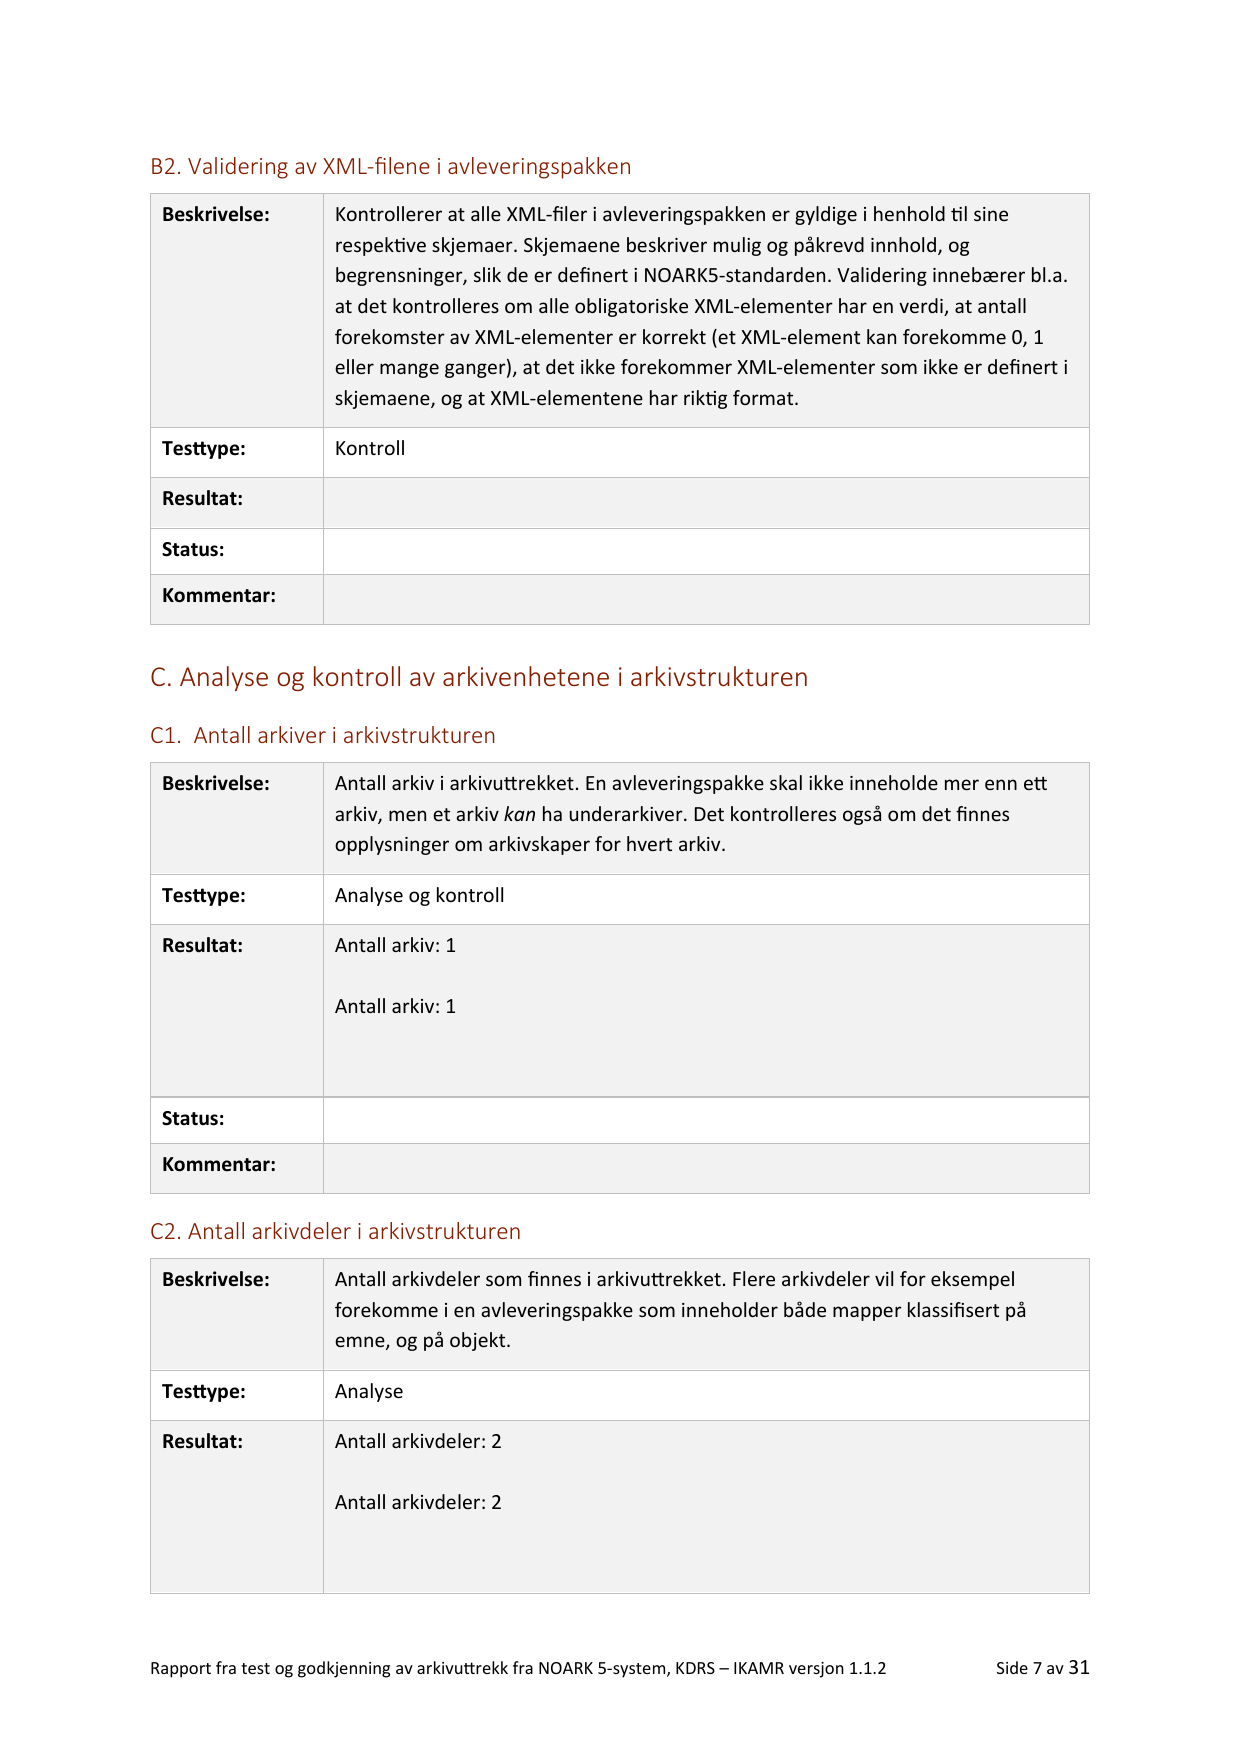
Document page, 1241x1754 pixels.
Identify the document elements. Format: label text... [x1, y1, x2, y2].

subtitle C1. Antall arkiver i arkivstrukturen [150, 719, 1090, 749]
table_cell Kommentar: [151, 575, 323, 624]
subtitle B2. Validering av XML-filene i avleveringspakken [150, 150, 1090, 181]
table_header Beskrivelse: [151, 763, 323, 873]
table_header Antall arkiv i arkivuttrekket. En avleveringspakke skal ikke inneholde mer enn ett arkiv, men et arkiv kan ha underarkiver. Det kontrolleres også om det finnes opplysninger om arkivskaper for hvert arkiv. [324, 763, 1089, 873]
table_cell Antall arkivdeler: 2 Antall arkivdeler: 2 [324, 1421, 1089, 1592]
table_header Beskrivelse: [151, 194, 323, 427]
table_cell [324, 478, 1089, 527]
subtitle C. Analyse og kontroll av arkivenhetene i arkivstrukturen [150, 658, 1090, 694]
table_cell [324, 1098, 1089, 1143]
table_cell Status: [151, 1098, 323, 1143]
table_cell Resultat: [151, 1421, 323, 1592]
table_header Kontrollerer at alle XML-filer i avleveringspakken er gyldige i henhold til sine respektive skjemaer. Skjemaene beskriver mulig og påkrevd innhold, og begrensninger, slik de er definert i NOARK5-standarden. Validering innebærer bl.a. at det kontrolleres om alle obligatoriske XML-elementer har en verdi, at antall forekomster av XML-elementer er korrekt (et XML-element kan forekomme 0, 1 eller mange ganger), at det ikke forekommer XML-elementer som ikke er definert i skjemaene, og at XML-elementene har riktig format. [324, 194, 1089, 427]
table_cell Analyse og kontroll [324, 875, 1089, 924]
table_cell [324, 529, 1089, 574]
table_cell Analyse [324, 1371, 1089, 1420]
table_cell Testtype: [151, 1371, 323, 1420]
table_cell Resultat: [151, 925, 323, 1096]
table_cell Kommentar: [151, 1144, 323, 1193]
table_cell Status: [151, 529, 323, 574]
table_cell [324, 575, 1089, 624]
table_cell Antall arkiv: 1 Antall arkiv: 1 [324, 925, 1089, 1096]
table_cell Kontroll [324, 428, 1089, 477]
table_cell Testtype: [151, 875, 323, 924]
table_cell Testtype: [151, 428, 323, 477]
table_cell [324, 1144, 1089, 1193]
subtitle C2. Antall arkivdeler i arkivstrukturen [150, 1215, 1090, 1246]
table_cell Resultat: [151, 478, 323, 527]
table_header Antall arkivdeler som finnes i arkivuttrekket. Flere arkivdeler vil for eksempel forekomme i en avleveringspakke som inneholder både mapper klassifisert på emne, og på objekt. [324, 1259, 1089, 1369]
table_header Beskrivelse: [151, 1259, 323, 1369]
